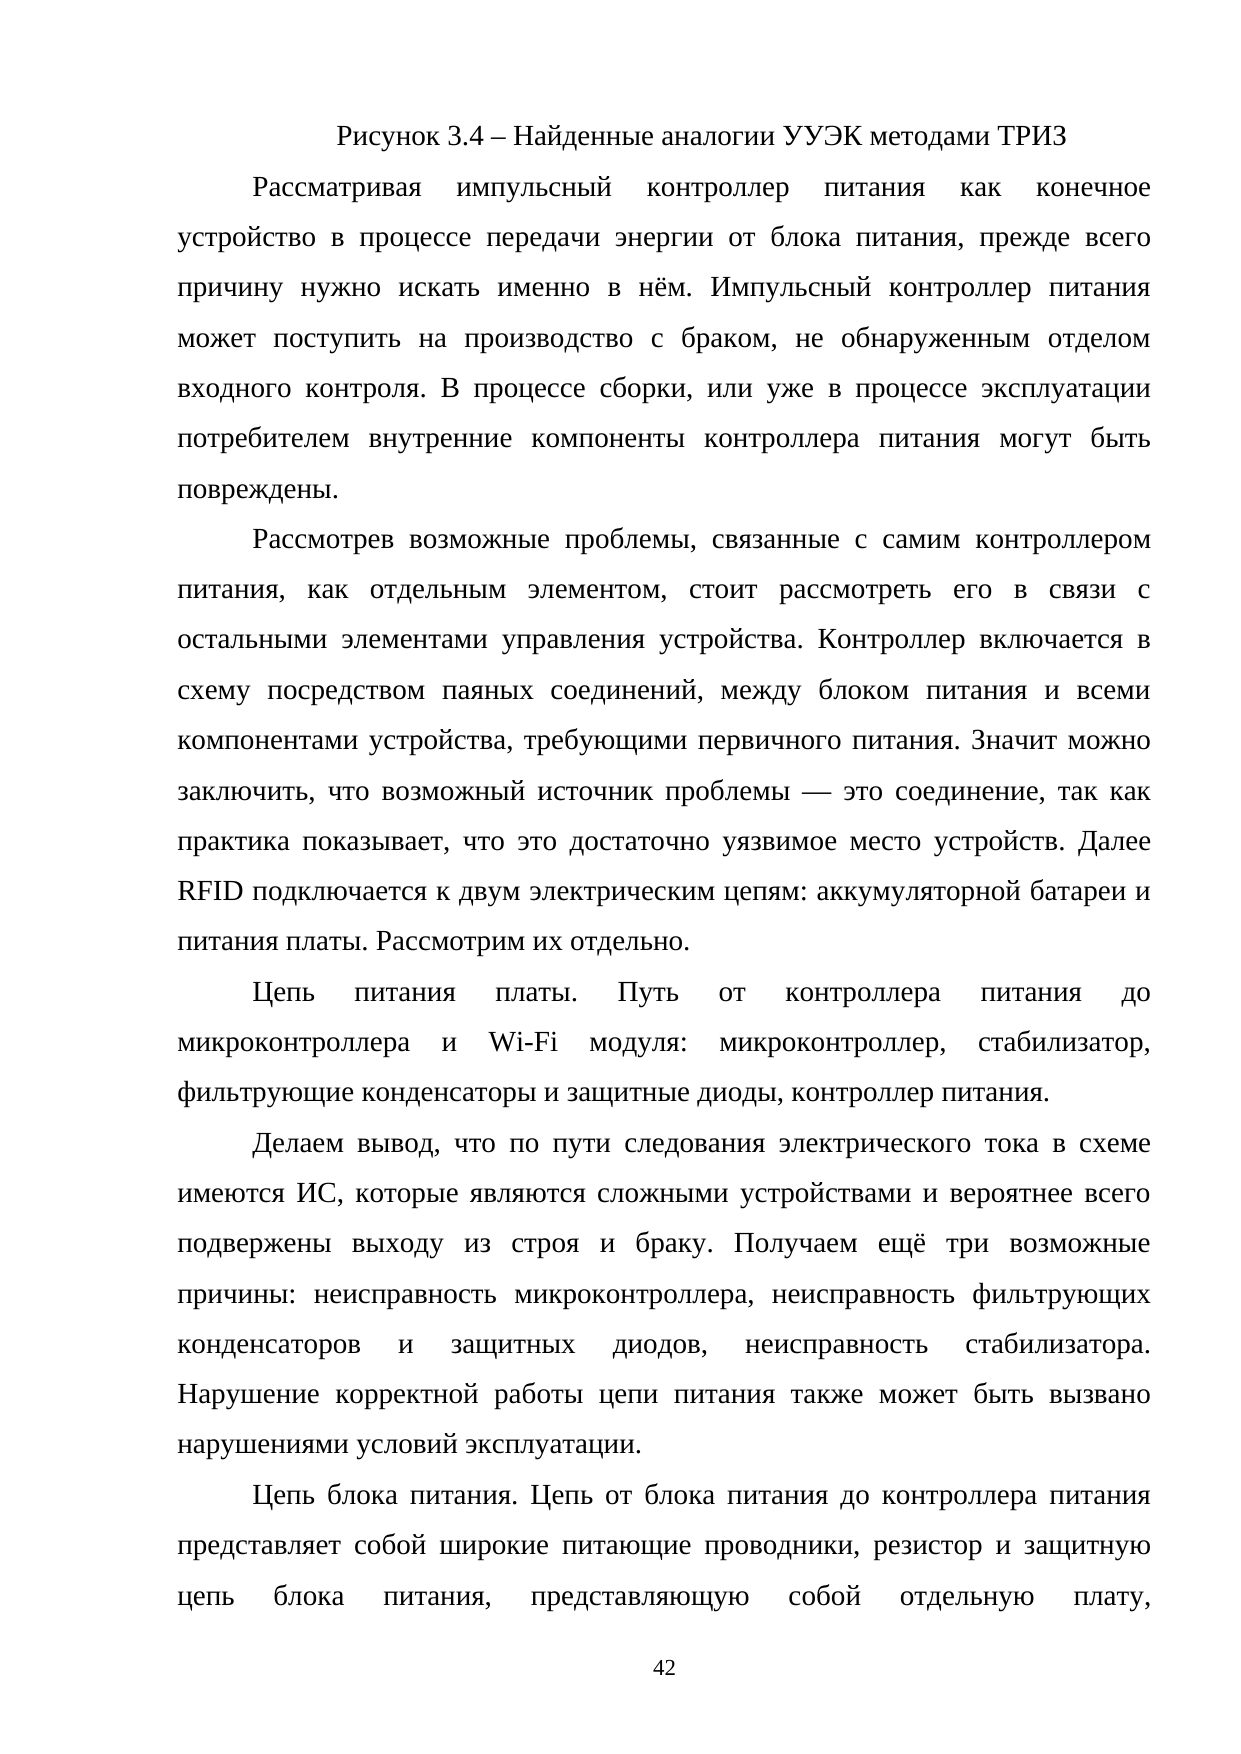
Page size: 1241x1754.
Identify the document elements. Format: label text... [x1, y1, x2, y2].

text Рисунок 3.4 – Найденные аналогии УУЭК методами ТРИЗ [177, 118, 1152, 152]
text Рассматривая импульсный контроллер питания как конечное устройство в процессе передачи энергии от блока питания, прежде всего причину нужно искать именно в нём. Импульсный контроллер питания может поступить на производство с браком, не обнаруженным отделом входного контроля. В процессе сборки, или уже в процессе эксплуатации потребителем внутренние компоненты контроллера питания могут быть повреждены. [177, 169, 1152, 504]
text Рассмотрев возможные проблемы, связанные с самим контроллером питания, как отдельным элементом, стоит рассмотреть его в связи с остальными элементами управления устройства. Контроллер включается в схему посредством паяных соединений, между блоком питания и всеми компонентами устройства, требующими первичного питания. Значит можно заключить, что возможный источник проблемы — это соединение, так как практика показывает, что это достаточно уязвимое место устройств. Далее RFID подключается к двум электрическим цепям: аккумуляторной батареи и питания платы. Рассмотрим их отдельно. [177, 521, 1152, 957]
text Делаем вывод, что по пути следования электрического тока в схеме имеются ИС, которые являются сложными устройствами и вероятнее всего подвержены выходу из строя и браку. Получаем ещё три возможные причины: неисправность микроконтроллера, неисправность фильтрующих конденсаторов и защитных диодов, неисправность стабилизатора. Нарушение корректной работы цепи питания также может быть вызвано нарушениями условий эксплуатации. [177, 1125, 1152, 1460]
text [177, 1477, 1152, 1611]
text Цепь питания платы. Путь от контроллера питания до микроконтроллера и Wi-Fi модуля: микроконтроллер, стабилизатор, фильтрующие конденсаторы и защитные диоды, контроллер питания. [177, 974, 1152, 1108]
